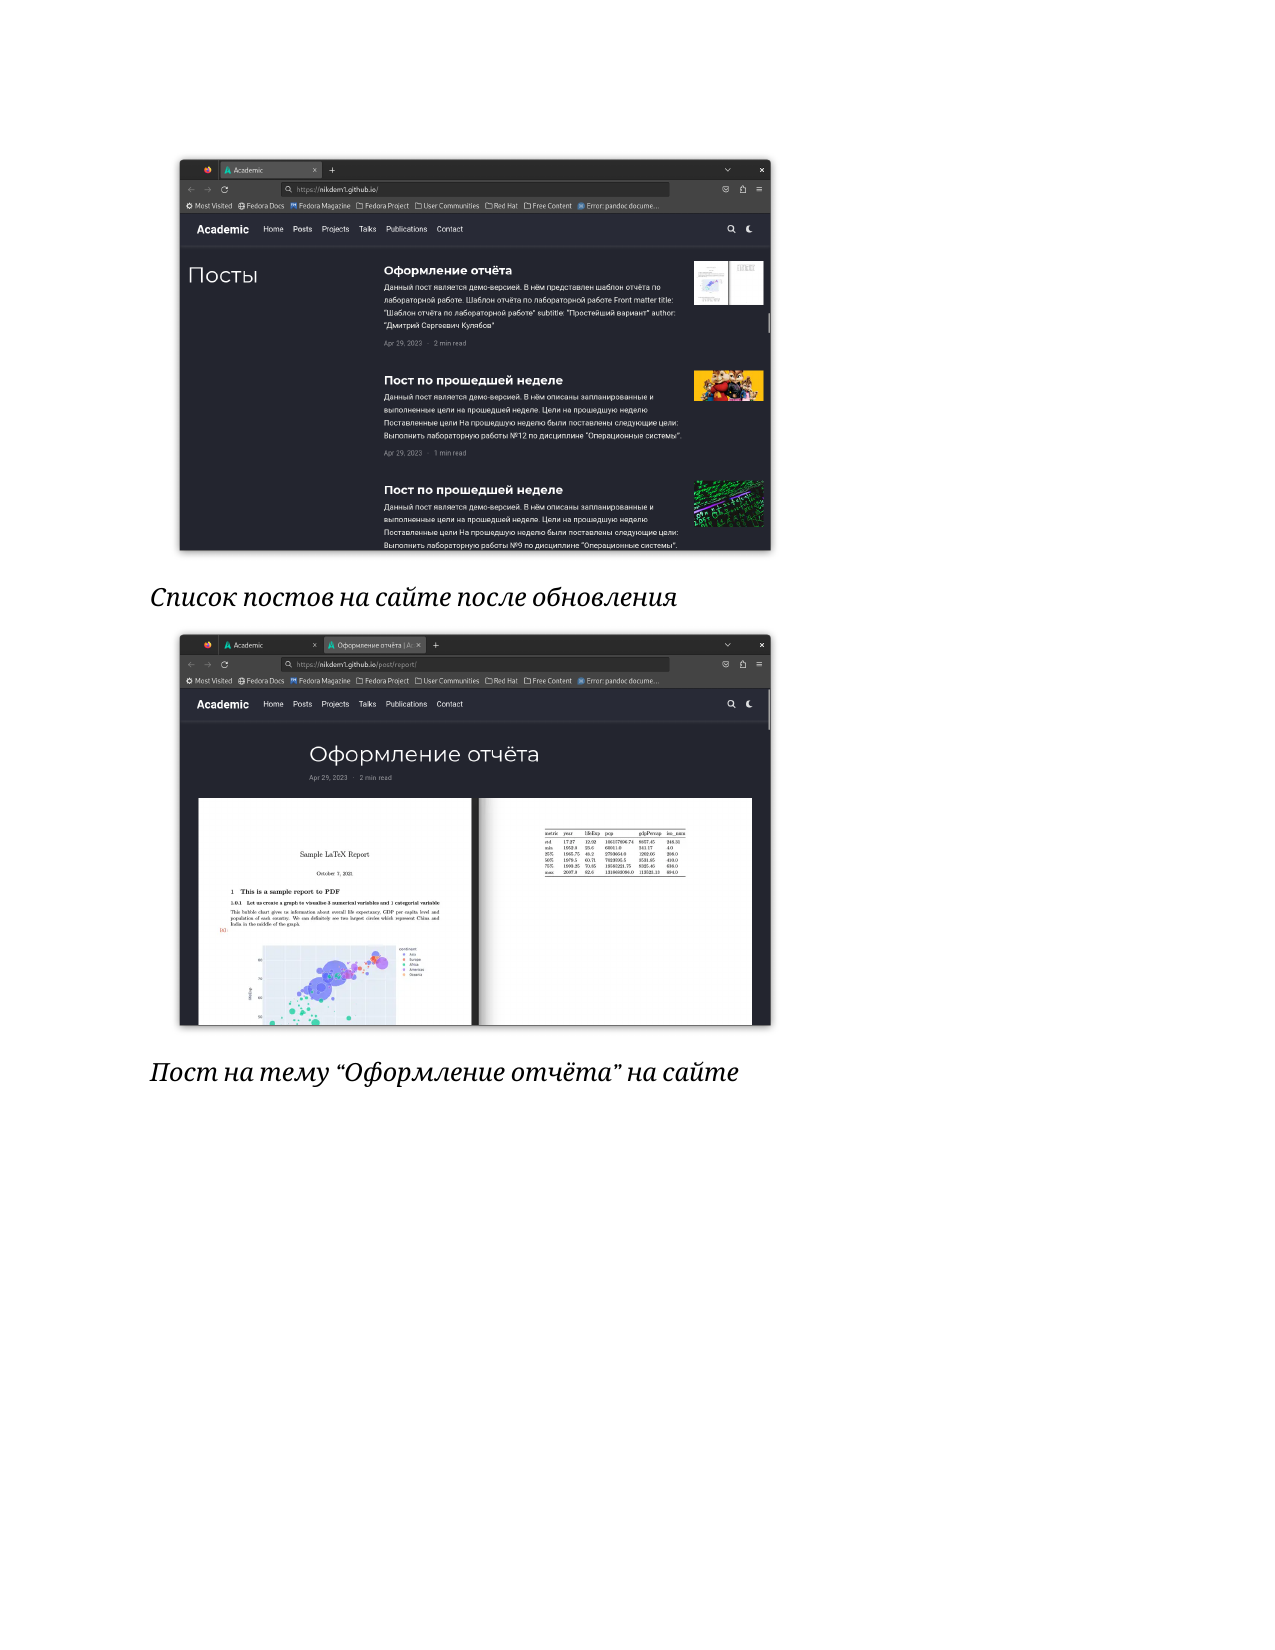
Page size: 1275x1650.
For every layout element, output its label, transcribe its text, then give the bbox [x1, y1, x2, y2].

picture [168, 150, 782, 563]
picture [168, 625, 782, 1038]
text Пост на тему “Оформление отчёта” на сайте [150, 1059, 1125, 1087]
text Список постов на сайте после обновления [150, 584, 1125, 612]
